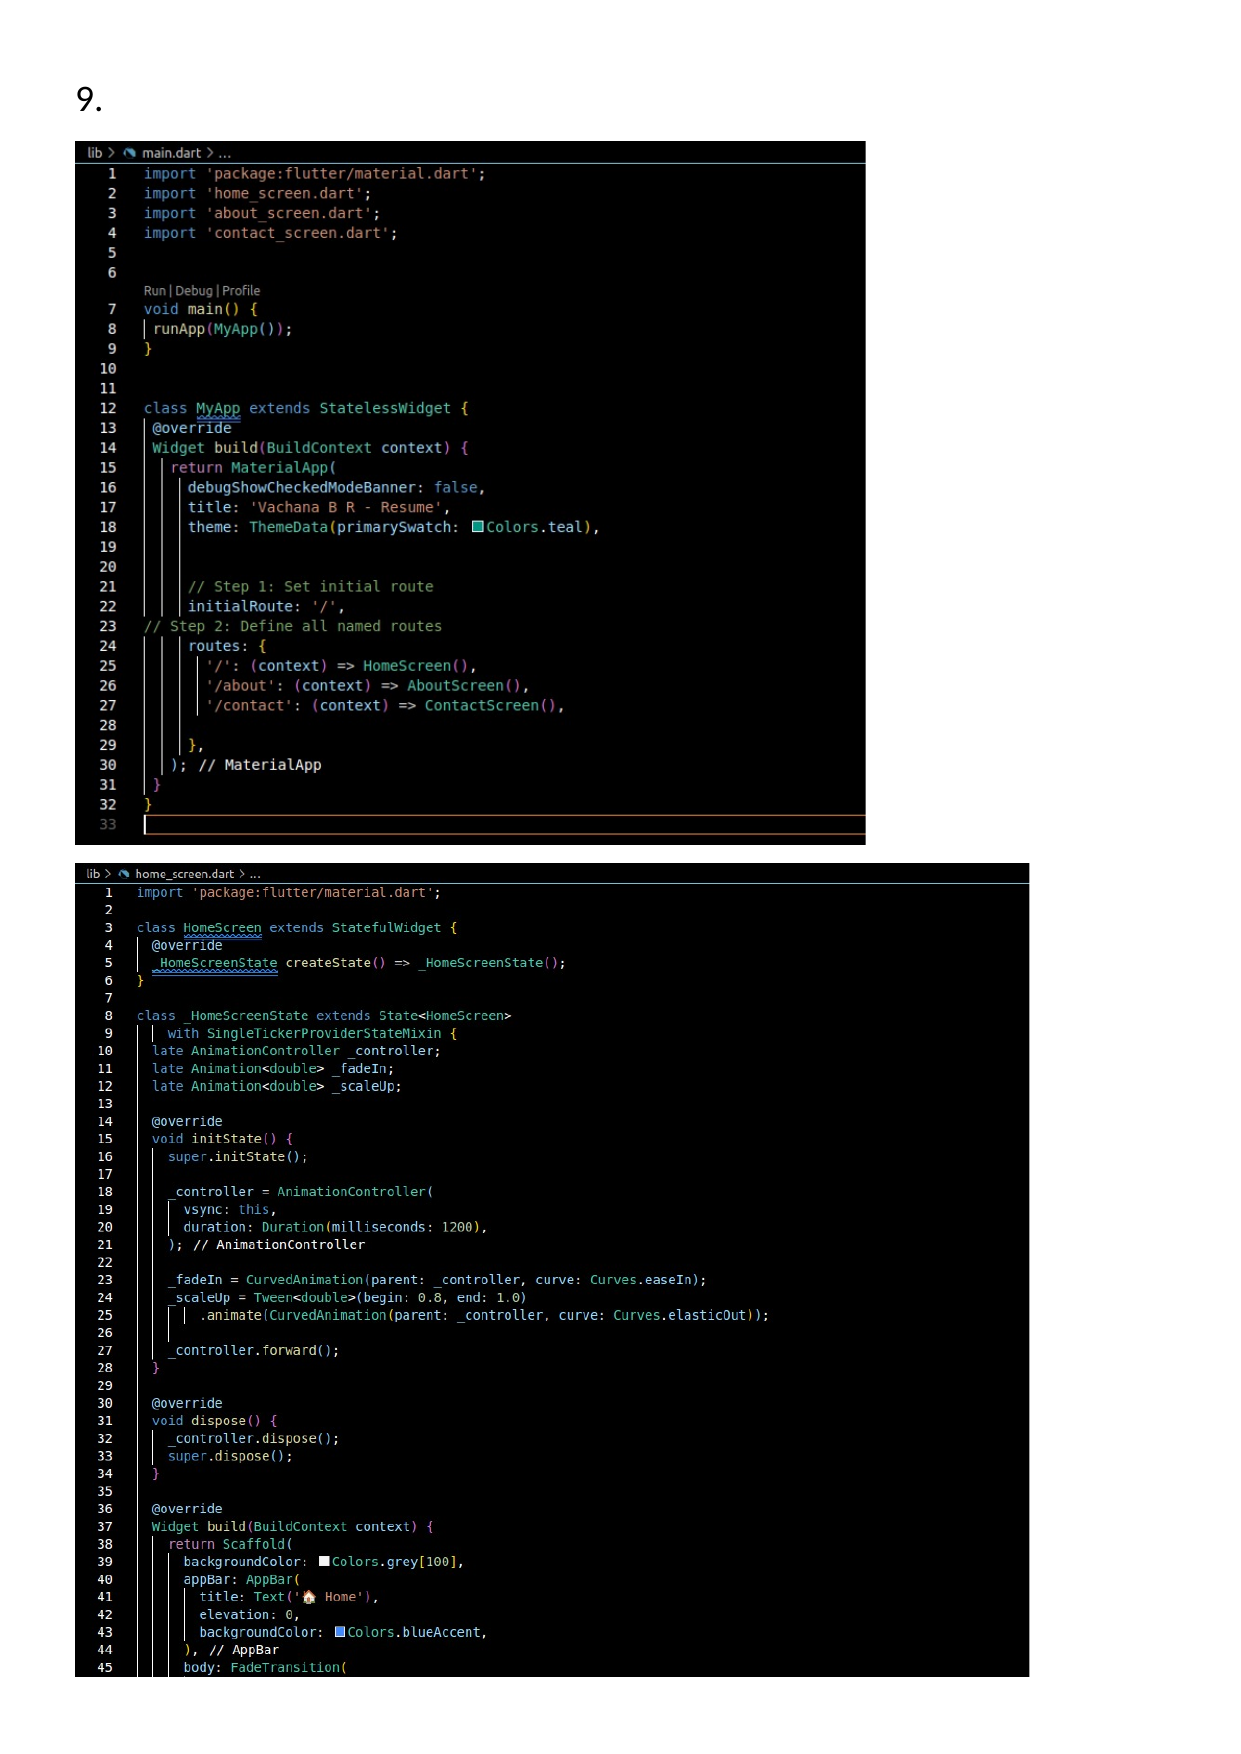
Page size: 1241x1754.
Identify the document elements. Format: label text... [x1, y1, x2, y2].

text 9. [75, 75, 1165, 121]
picture [75, 863, 1030, 1677]
picture [75, 141, 866, 845]
